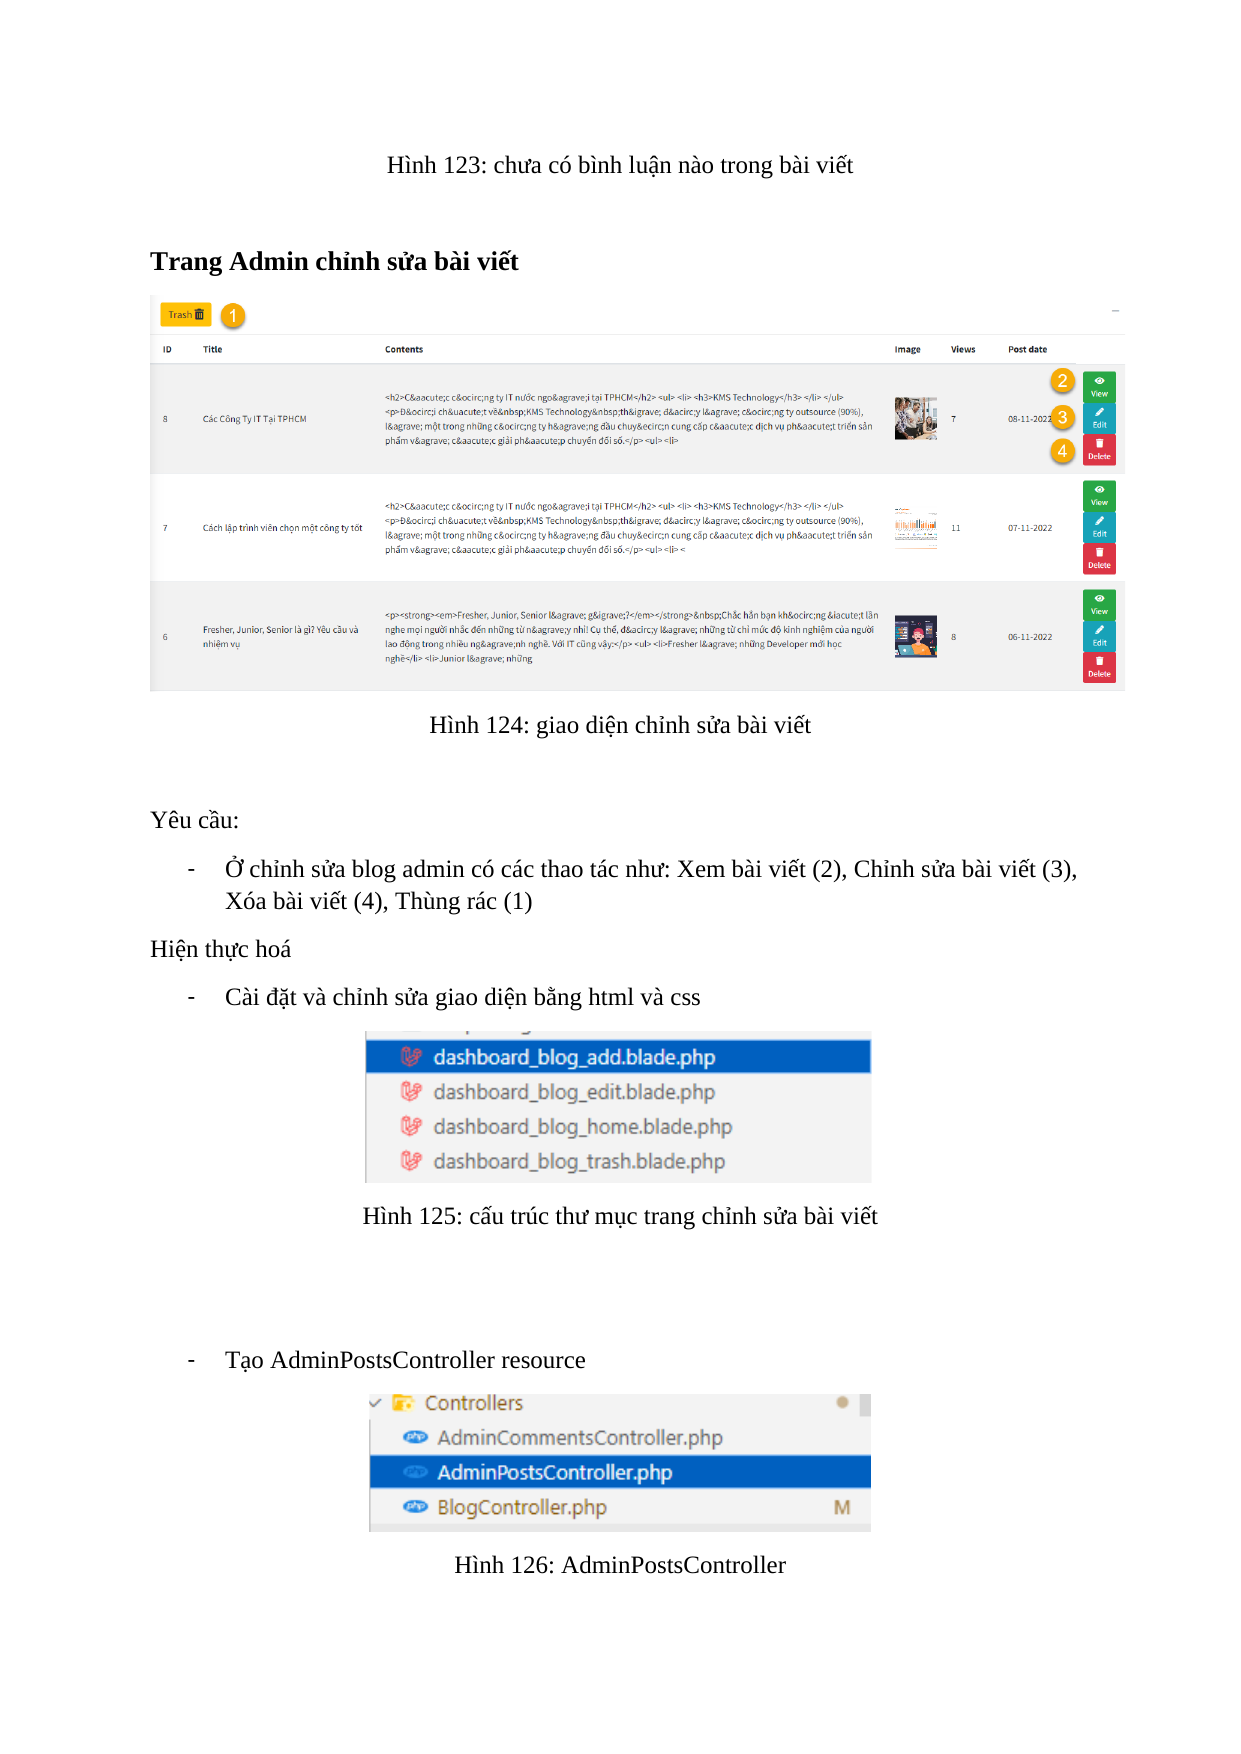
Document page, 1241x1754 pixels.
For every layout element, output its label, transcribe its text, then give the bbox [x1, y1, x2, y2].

text Hình 123: chưa có bình luận nào trong bài viết [150, 150, 1090, 179]
text Trang Admin chỉnh sửa bài viết [150, 245, 1090, 277]
text Hình 125: cấu trúc thư mục trang chỉnh sửa bài viết [150, 1201, 1090, 1230]
list Cài đặt và chỉnh sửa giao diện bằng html và css [187, 981, 1090, 1012]
picture [150, 295, 1125, 692]
picture [365, 1031, 875, 1183]
picture [369, 1394, 871, 1532]
text Yêu cầu: [150, 805, 1090, 834]
text Hiện thực hoá [150, 934, 1090, 962]
list Tạo AdminPostsController resource [187, 1344, 1090, 1375]
text Hình 126: AdminPostsController [150, 1550, 1090, 1579]
list Ở chỉnh sửa blog admin có các thao tác như: Xem bài viết (2), Chỉnh sửa bài viết (3), Xóa bài viết (4), Thùng rác (1) [187, 853, 1090, 915]
text Hình 124: giao diện chỉnh sửa bài viết [150, 710, 1090, 739]
